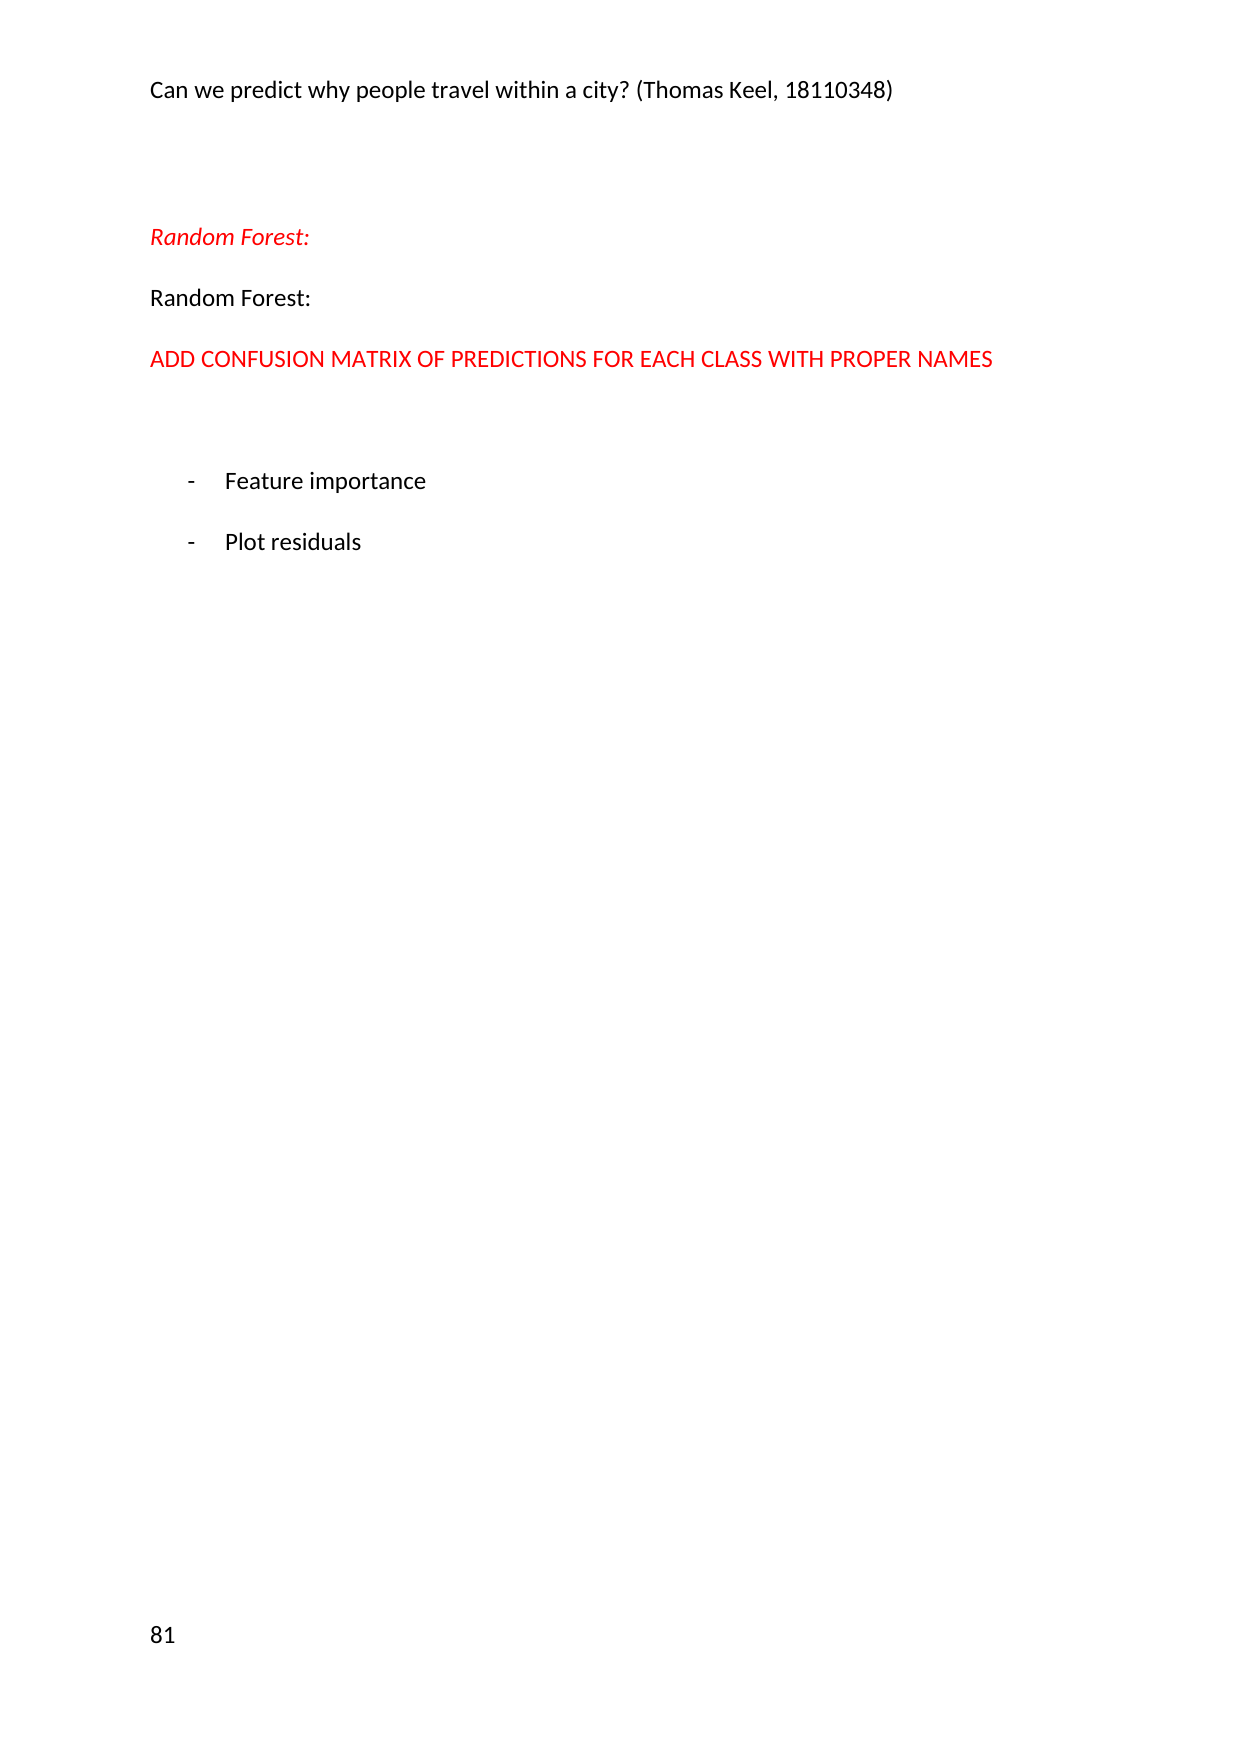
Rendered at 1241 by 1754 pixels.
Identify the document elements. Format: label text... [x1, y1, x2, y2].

text Random Forest: [150, 282, 1090, 313]
text Random Forest: [150, 221, 1090, 252]
list Plot residuals [187, 526, 1090, 557]
text ADD CONFUSION MATRIX OF PREDICTIONS FOR EACH CLASS WITH PROPER NAMES [150, 343, 1090, 374]
list Feature importance [187, 465, 1090, 496]
